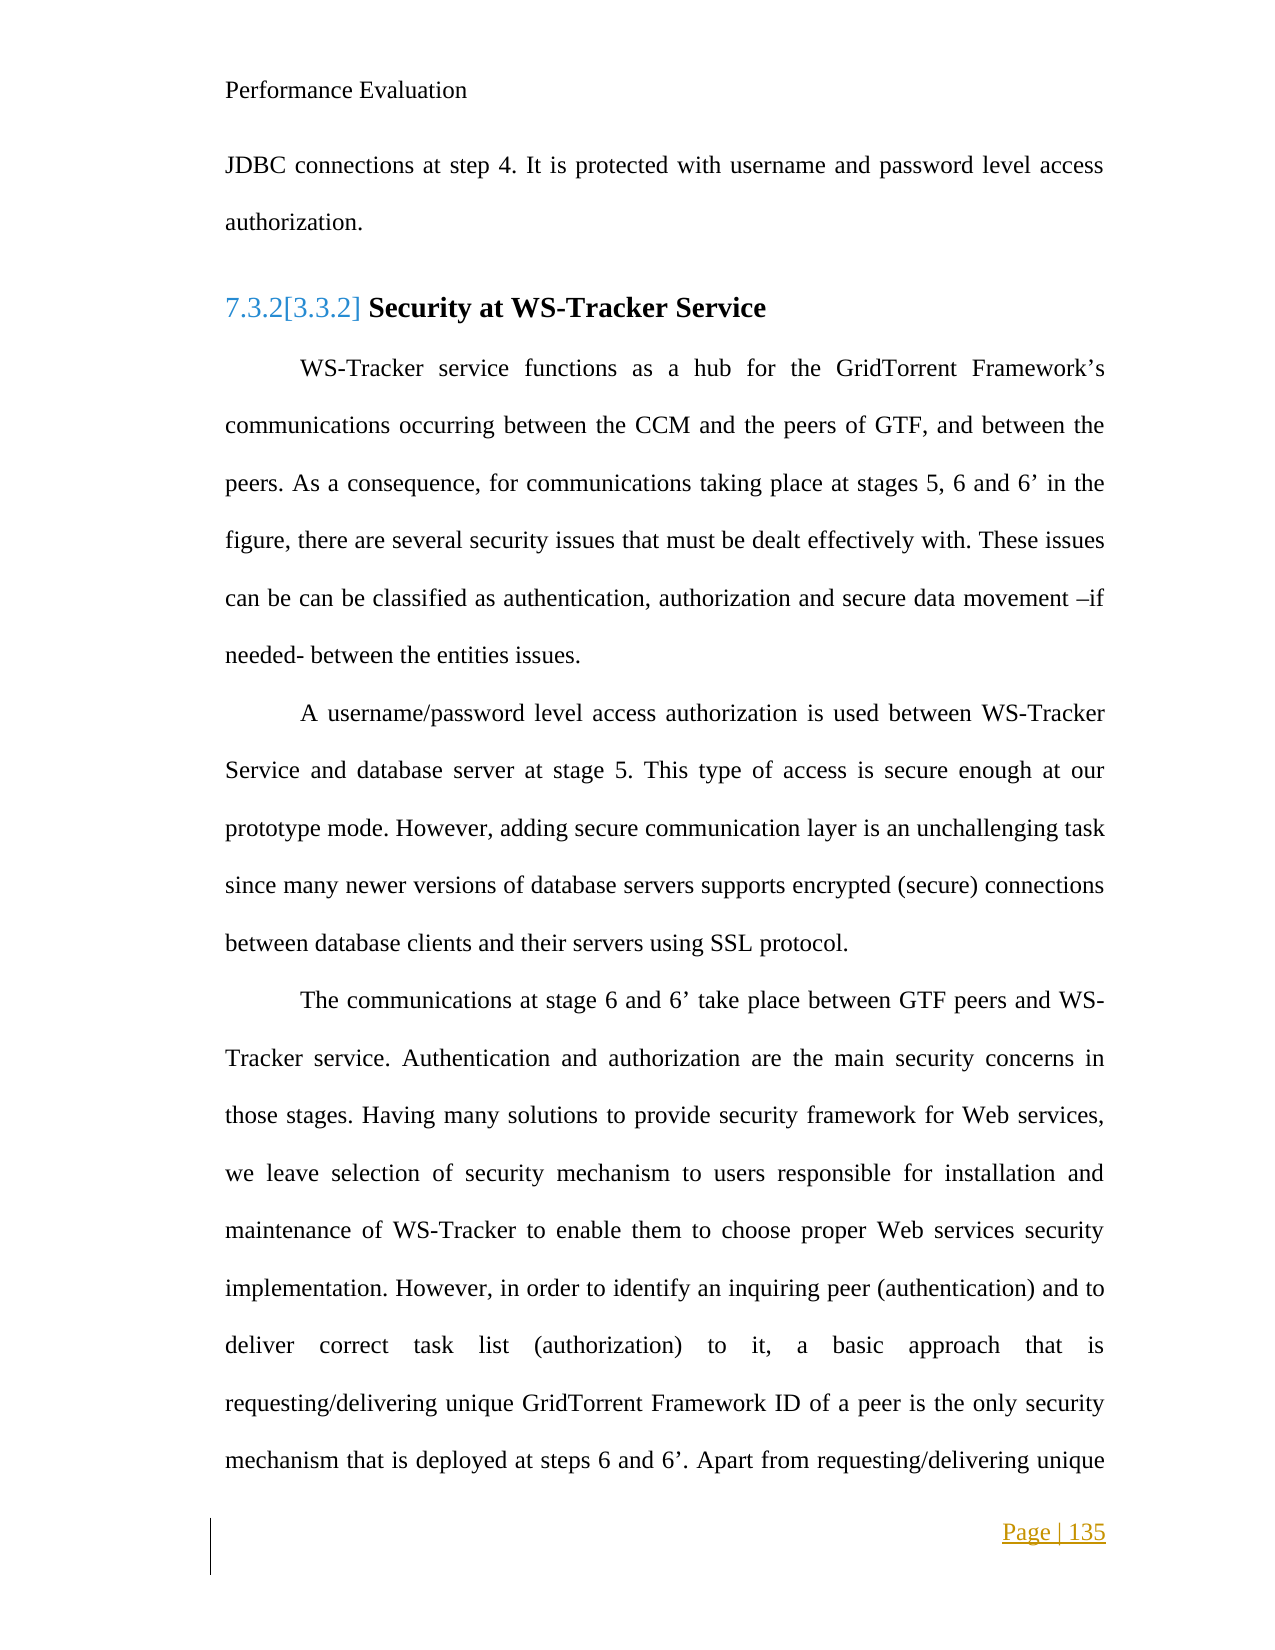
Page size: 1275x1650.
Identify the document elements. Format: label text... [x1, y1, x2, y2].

text A username/password level access authorization is used between WS-Tracker Service and database server at stage 5. This type of access is secure enough at our prototype mode. However, adding secure communication layer is an unchallenging task since many newer versions of database servers supports encrypted (secure) connections between database clients and their servers using SSL protocol. [225, 698, 1106, 957]
text WS-Tracker service functions as a hub for the GridTorrent Framework’s communications occurring between the CCM and the peers of GTF, and between the peers. As a consequence, for communications taking place at stages 5, 6 and 6’ in the figure, there are several security issues that must be dealt effectively with. These issues can be can be classified as authentication, authorization and secure data movement –if needed- between the entities issues. [225, 353, 1106, 669]
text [225, 985, 1106, 1474]
subtitle Security at WS-Tracker Service [225, 290, 1106, 323]
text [225, 150, 1106, 236]
